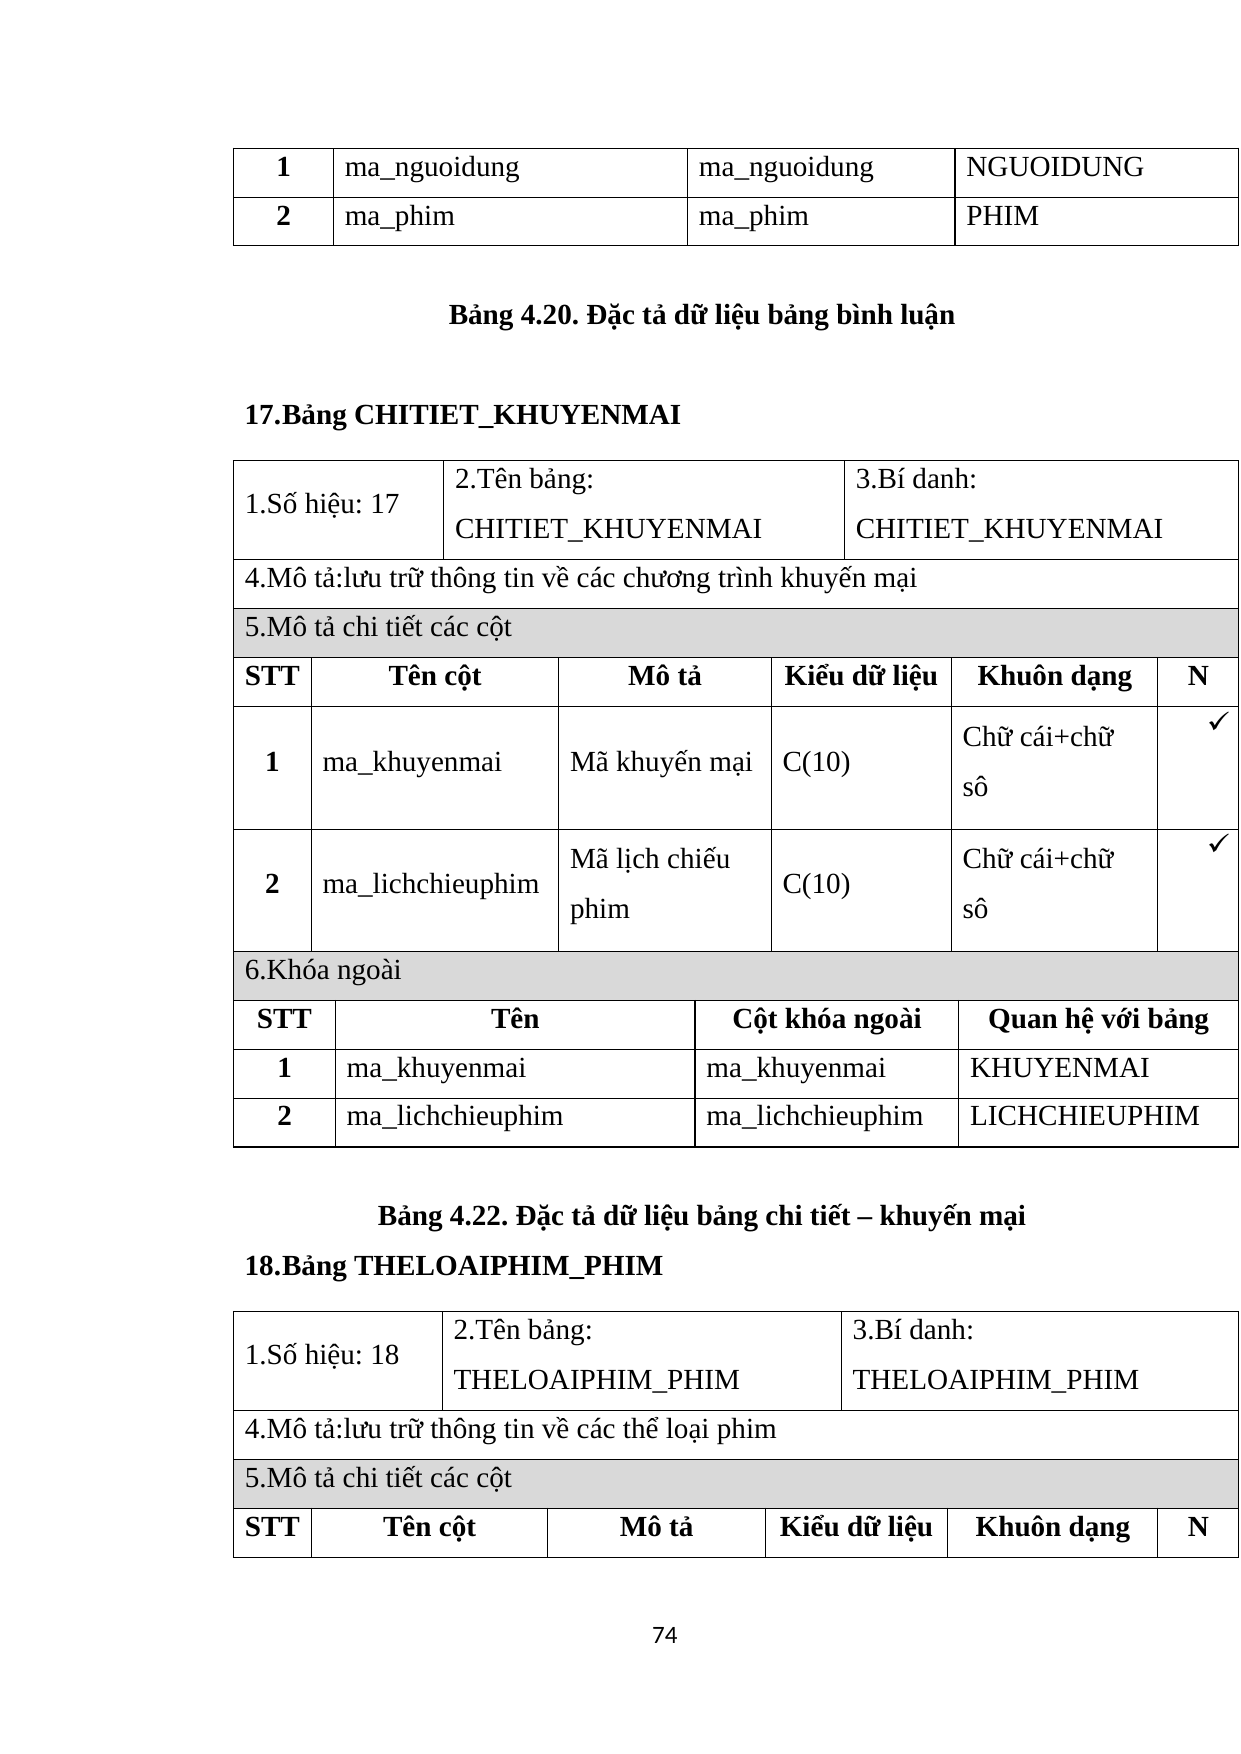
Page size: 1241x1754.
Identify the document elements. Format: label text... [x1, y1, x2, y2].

table_header 2.Tên bảng: CHITIET_KHUYENMAI [444, 461, 844, 559]
table_cell KHUYENMAI [959, 1050, 1238, 1097]
table_cell ma_lichchieuphim [696, 1099, 958, 1146]
table_cell STT [234, 1001, 335, 1049]
table_cell N [1158, 658, 1238, 706]
table_header 1.Số hiệu: 17 [234, 461, 443, 559]
table_cell Khuôn dạng [952, 658, 1157, 706]
table_cell STT [234, 658, 311, 706]
table_cell [1158, 707, 1238, 828]
table_cell 2 [234, 830, 311, 951]
table_cell N [1158, 1509, 1238, 1557]
table_cell LICHCHIEUPHIM [959, 1099, 1238, 1146]
table_cell 6.Khóa ngoài [234, 952, 1238, 1000]
table_header 2.Tên bảng: THELOAIPHIM_PHIM [443, 1312, 841, 1410]
table_cell Mô tả [548, 1509, 765, 1557]
table_cell ma_khuyenmai [312, 707, 558, 828]
table_header 3.Bí danh: THELOAIPHIM_PHIM [842, 1312, 1238, 1410]
table_cell Kiểu dữ liệu [772, 658, 951, 706]
table_cell Tên cột [312, 658, 558, 706]
table_cell ma_lichchieuphim [336, 1099, 694, 1146]
table_cell Khuôn dạng [948, 1509, 1157, 1557]
list Bảng 4.20. Đặc tả dữ liệu bảng bình luận [282, 297, 1122, 330]
table_cell 1 [234, 149, 333, 197]
table_cell ma_phim [688, 198, 954, 245]
table_cell [1158, 830, 1238, 951]
table_cell 1 [234, 1050, 335, 1097]
table_cell Mã khuyến mại [559, 707, 771, 828]
table_cell ma_nguoidung [334, 149, 687, 197]
table_cell ma_khuyenmai [336, 1050, 694, 1097]
table_cell 2 [234, 1099, 335, 1146]
table_cell 1 [234, 707, 311, 828]
table_cell PHIM [956, 198, 1238, 245]
table_cell STT [234, 1509, 311, 1557]
table_cell Chữ cái+chữ sô [952, 707, 1157, 828]
table_cell 4.Mô tả:lưu trữ thông tin về các thể loại phim [234, 1411, 1238, 1459]
table_cell ma_khuyenmai [696, 1050, 958, 1097]
table_cell C(10) [772, 707, 951, 828]
table_cell Tên cột [312, 1509, 547, 1557]
list Bảng 4.22. Đặc tả dữ liệu bảng chi tiết – khuyến mại [282, 1198, 1122, 1231]
table_cell 2 [234, 198, 333, 245]
table_cell Kiểu dữ liệu [766, 1509, 947, 1557]
table_cell Mã lịch chiếu phim [559, 830, 771, 951]
table_header 1.Số hiệu: 18 [234, 1312, 442, 1410]
table_cell 5.Mô tả chi tiết các cột [234, 1460, 1238, 1508]
list Bảng CHITIET_KHUYENMAI [244, 397, 1122, 431]
table_cell NGUOIDUNG [956, 149, 1238, 197]
table_cell 5.Mô tả chi tiết các cột [234, 609, 1238, 657]
list Bảng THELOAIPHIM_PHIM [244, 1248, 1122, 1282]
table_cell Quan hệ với bảng [959, 1001, 1238, 1049]
table_cell Cột khóa ngoài [696, 1001, 958, 1049]
table_cell Mô tả [559, 658, 771, 706]
table_cell ma_lichchieuphim [312, 830, 558, 951]
table_header 3.Bí danh: CHITIET_KHUYENMAI [845, 461, 1238, 559]
table_cell ma_nguoidung [688, 149, 954, 197]
table_cell 4.Mô tả:lưu trữ thông tin về các chương trình khuyến mại [234, 560, 1238, 608]
table_cell Chữ cái+chữ sô [952, 830, 1157, 951]
table_cell Tên [336, 1001, 694, 1049]
table_cell C(10) [772, 830, 951, 951]
table_cell ma_phim [334, 198, 687, 245]
